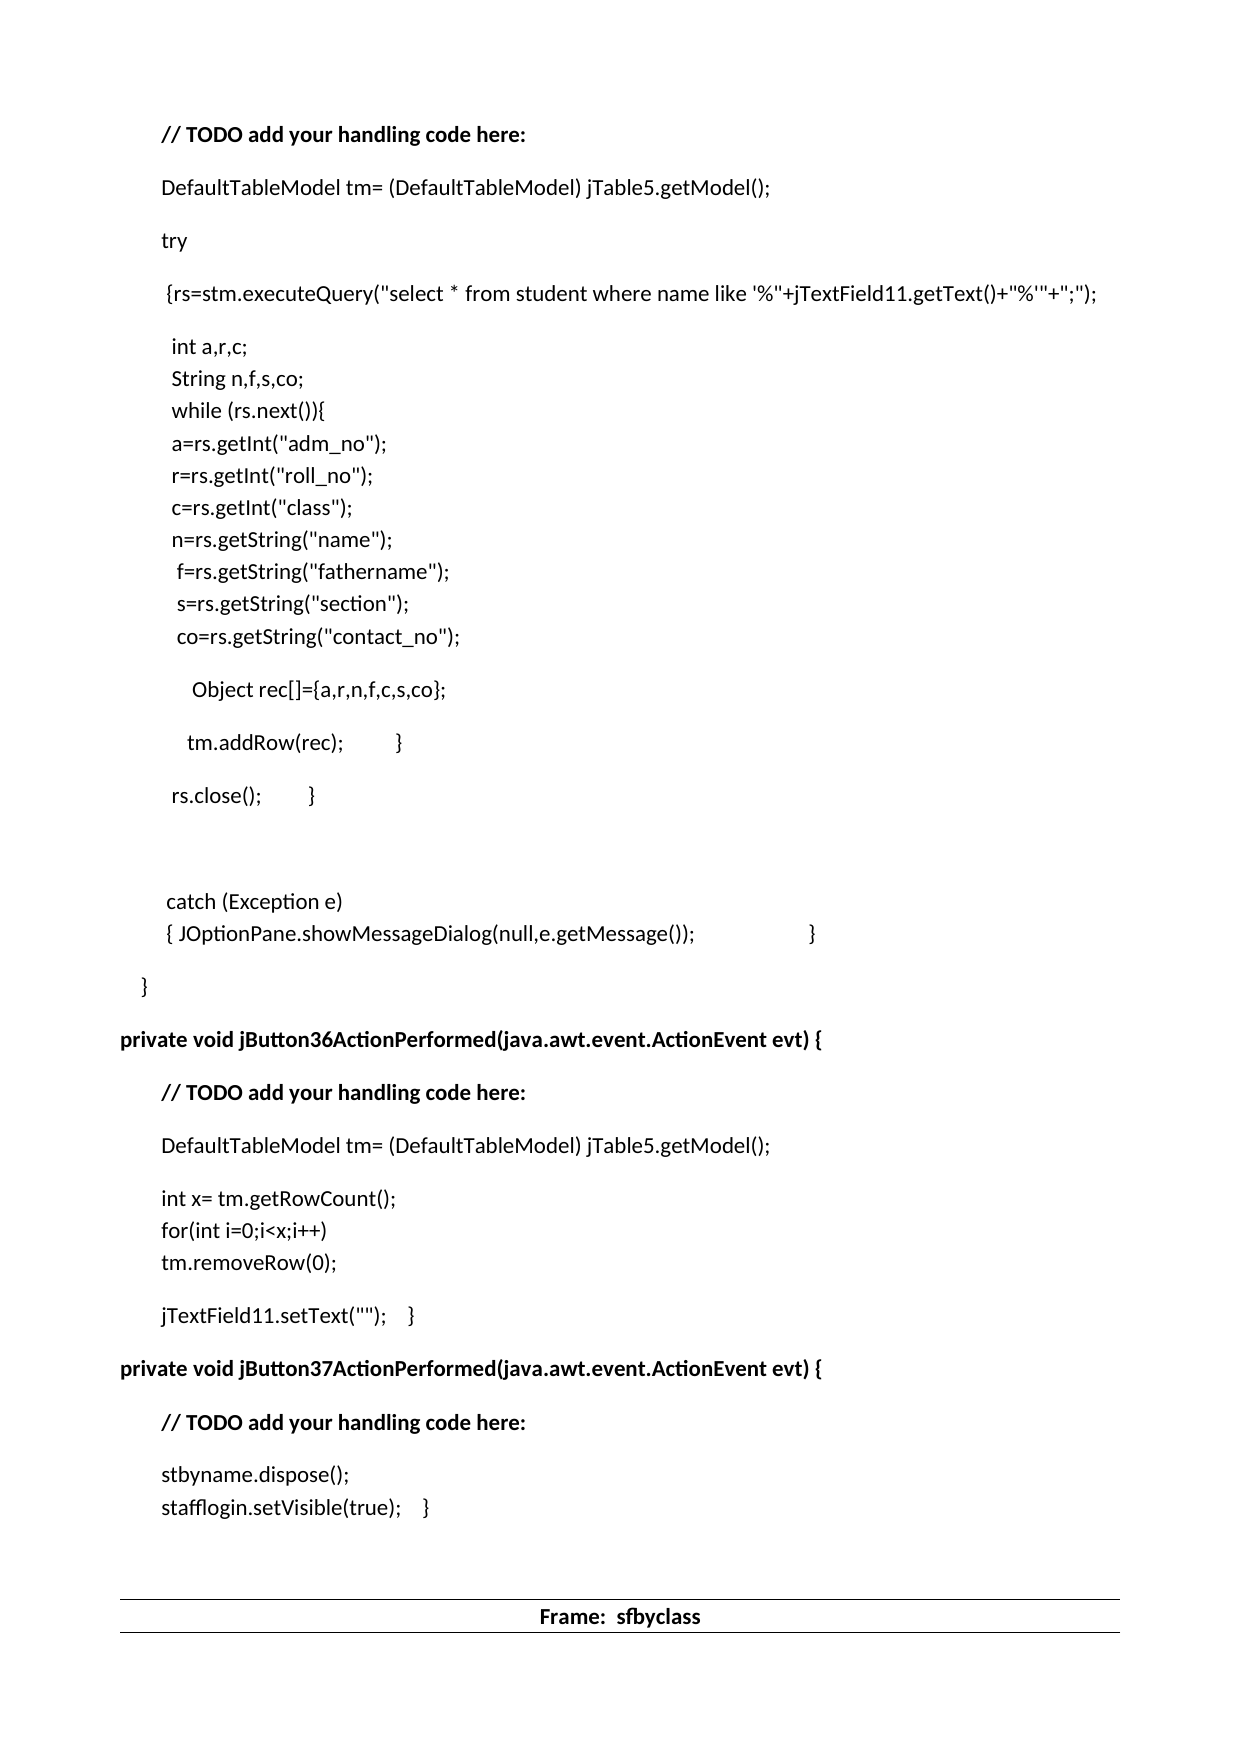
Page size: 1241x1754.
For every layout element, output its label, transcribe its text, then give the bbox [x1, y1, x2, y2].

text DefaultTableModel tm= (DefaultTableModel) jTable5.getModel(); [120, 1131, 1120, 1159]
text int x= tm.getRowCount(); for(int i=0;i<x;i++) tm.removeRow(0); [120, 1184, 1120, 1277]
text try [120, 226, 1120, 254]
text // TODO add your handling code here: [120, 120, 1120, 148]
text Object rec[]={a,r,n,f,c,s,co}; [120, 675, 1120, 703]
text catch (Exception e) { JOptionPane.showMessageDialog(null,e.getMessage()); } [120, 887, 1120, 947]
text // TODO add your handling code here: [120, 1408, 1120, 1436]
text jTextField11.setText(""); } [120, 1302, 1120, 1329]
text stbyname.dispose(); stafflogin.setVisible(true); } [120, 1461, 1120, 1521]
text rs.close(); } [120, 781, 1120, 809]
text Frame: sfbyclass [120, 1600, 1120, 1632]
text DefaultTableModel tm= (DefaultTableModel) jTable5.getModel(); [120, 173, 1120, 201]
text tm.addRow(rec); } [120, 728, 1120, 756]
text int a,r,c; String n,f,s,co; while (rs.next()){ a=rs.getInt("adm_no"); r=rs.getInt("roll_no"); c=rs.getInt("class"); n=rs.getString("name"); f=rs.getString("fathername"); s=rs.getString("section"); co=rs.getString("contact_no"); [120, 332, 1120, 650]
text private void jButton36ActionPerformed(java.awt.event.ActionEvent evt) { [120, 1025, 1120, 1053]
text {rs=stm.executeQuery("select * from student where name like '%"+jTextField11.getText()+"%'"+";"); [120, 279, 1120, 307]
text // TODO add your handling code here: [120, 1078, 1120, 1106]
text private void jButton37ActionPerformed(java.awt.event.ActionEvent evt) { [120, 1354, 1120, 1383]
text } [120, 972, 1120, 1000]
